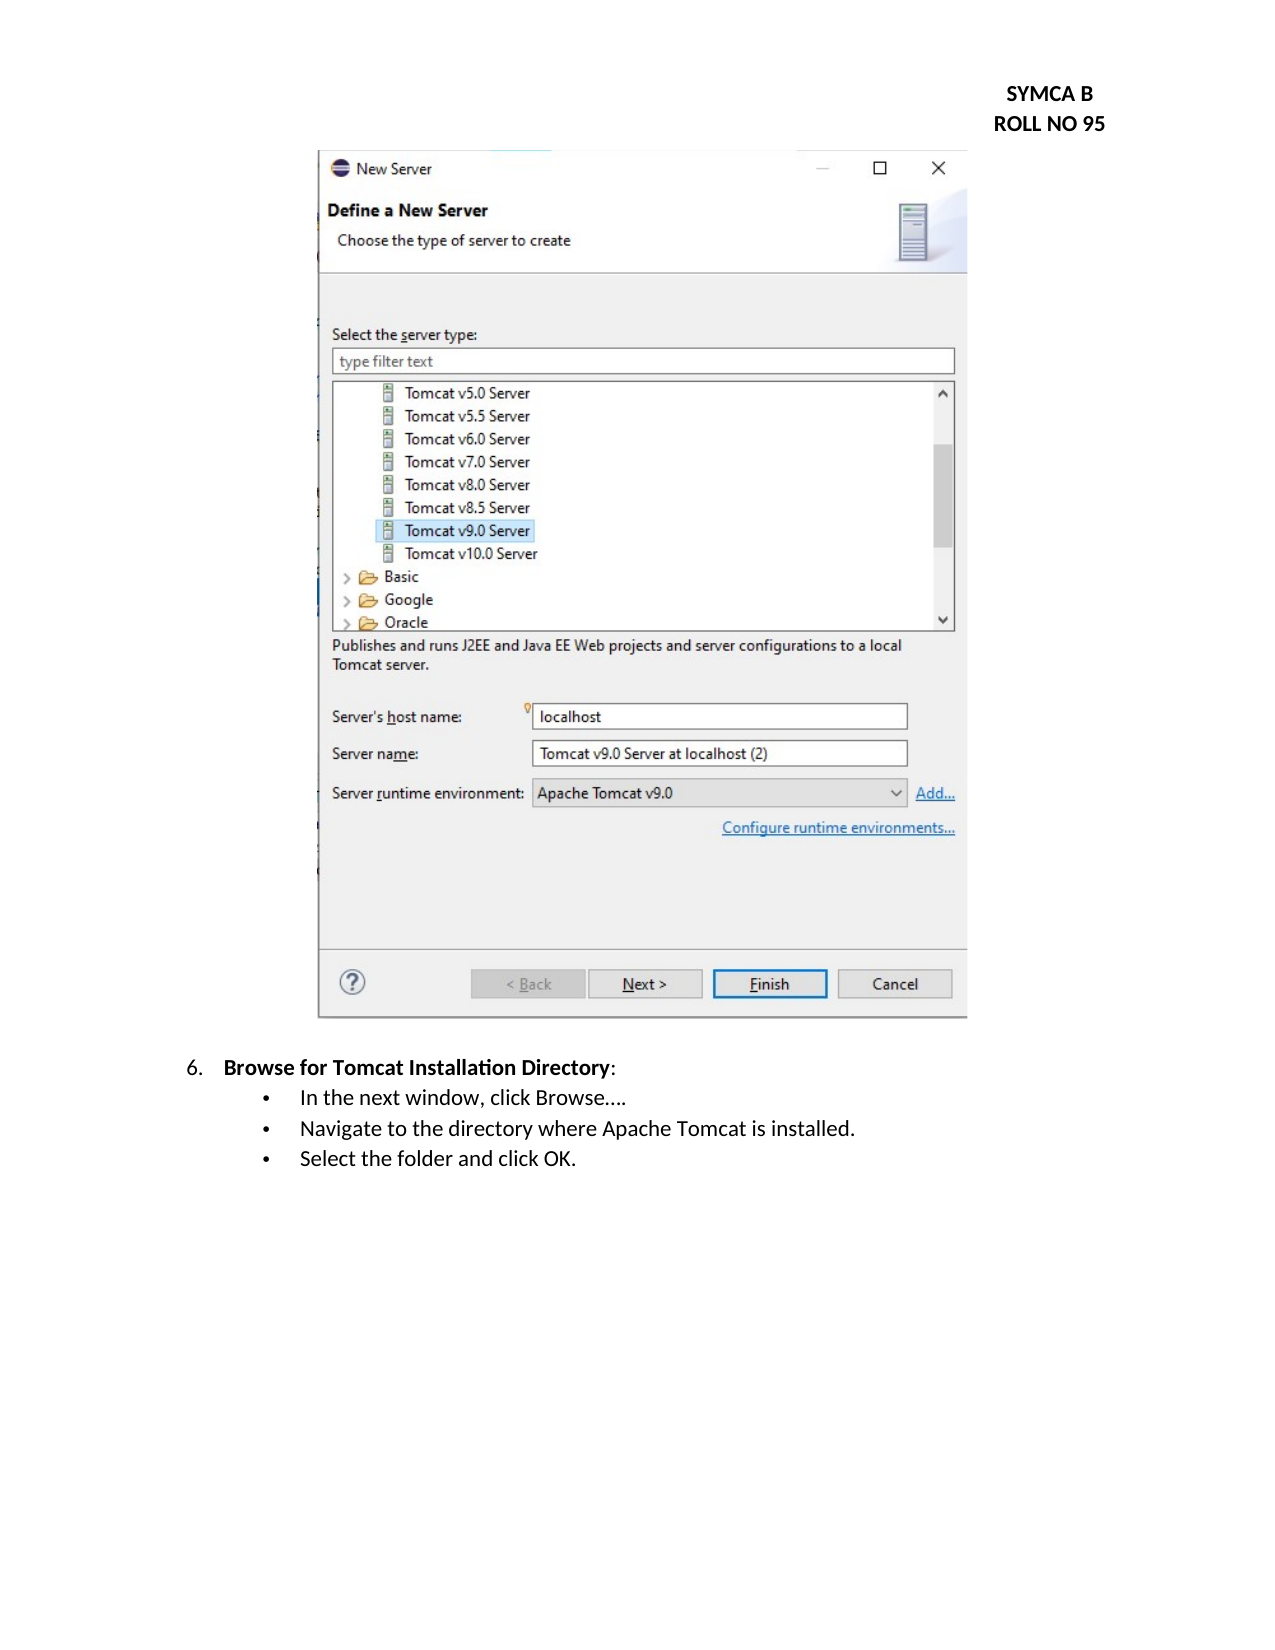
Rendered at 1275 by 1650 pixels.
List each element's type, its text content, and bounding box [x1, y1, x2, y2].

list Select the folder and click OK. [262, 1144, 1127, 1172]
list In the next window, click Browse…. [262, 1083, 1127, 1111]
list Navigate to the directory where Apache Tomcat is installed. [262, 1114, 1127, 1142]
picture [317, 150, 968, 1019]
list Browse for Tomcat Installation Directory: [186, 1053, 1268, 1081]
